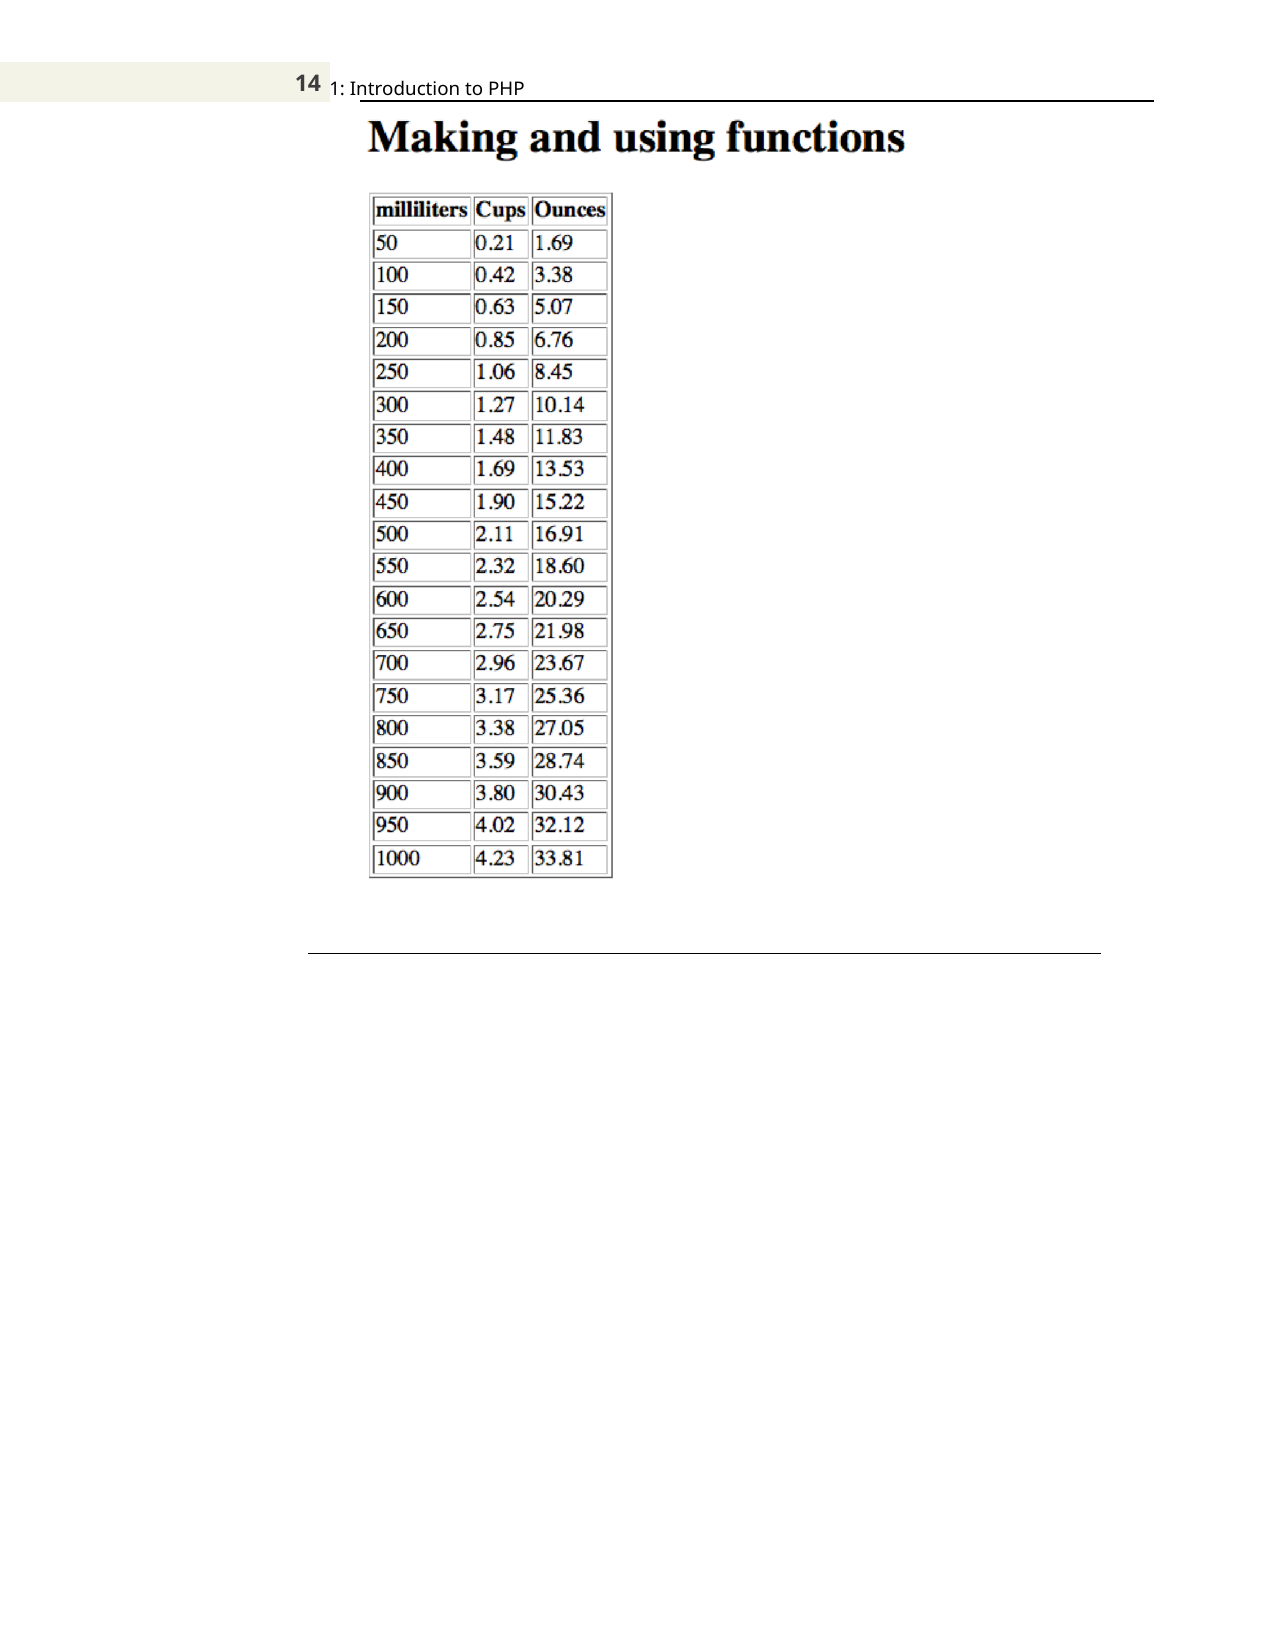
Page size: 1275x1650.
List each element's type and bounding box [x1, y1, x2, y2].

picture [362, 109, 925, 896]
